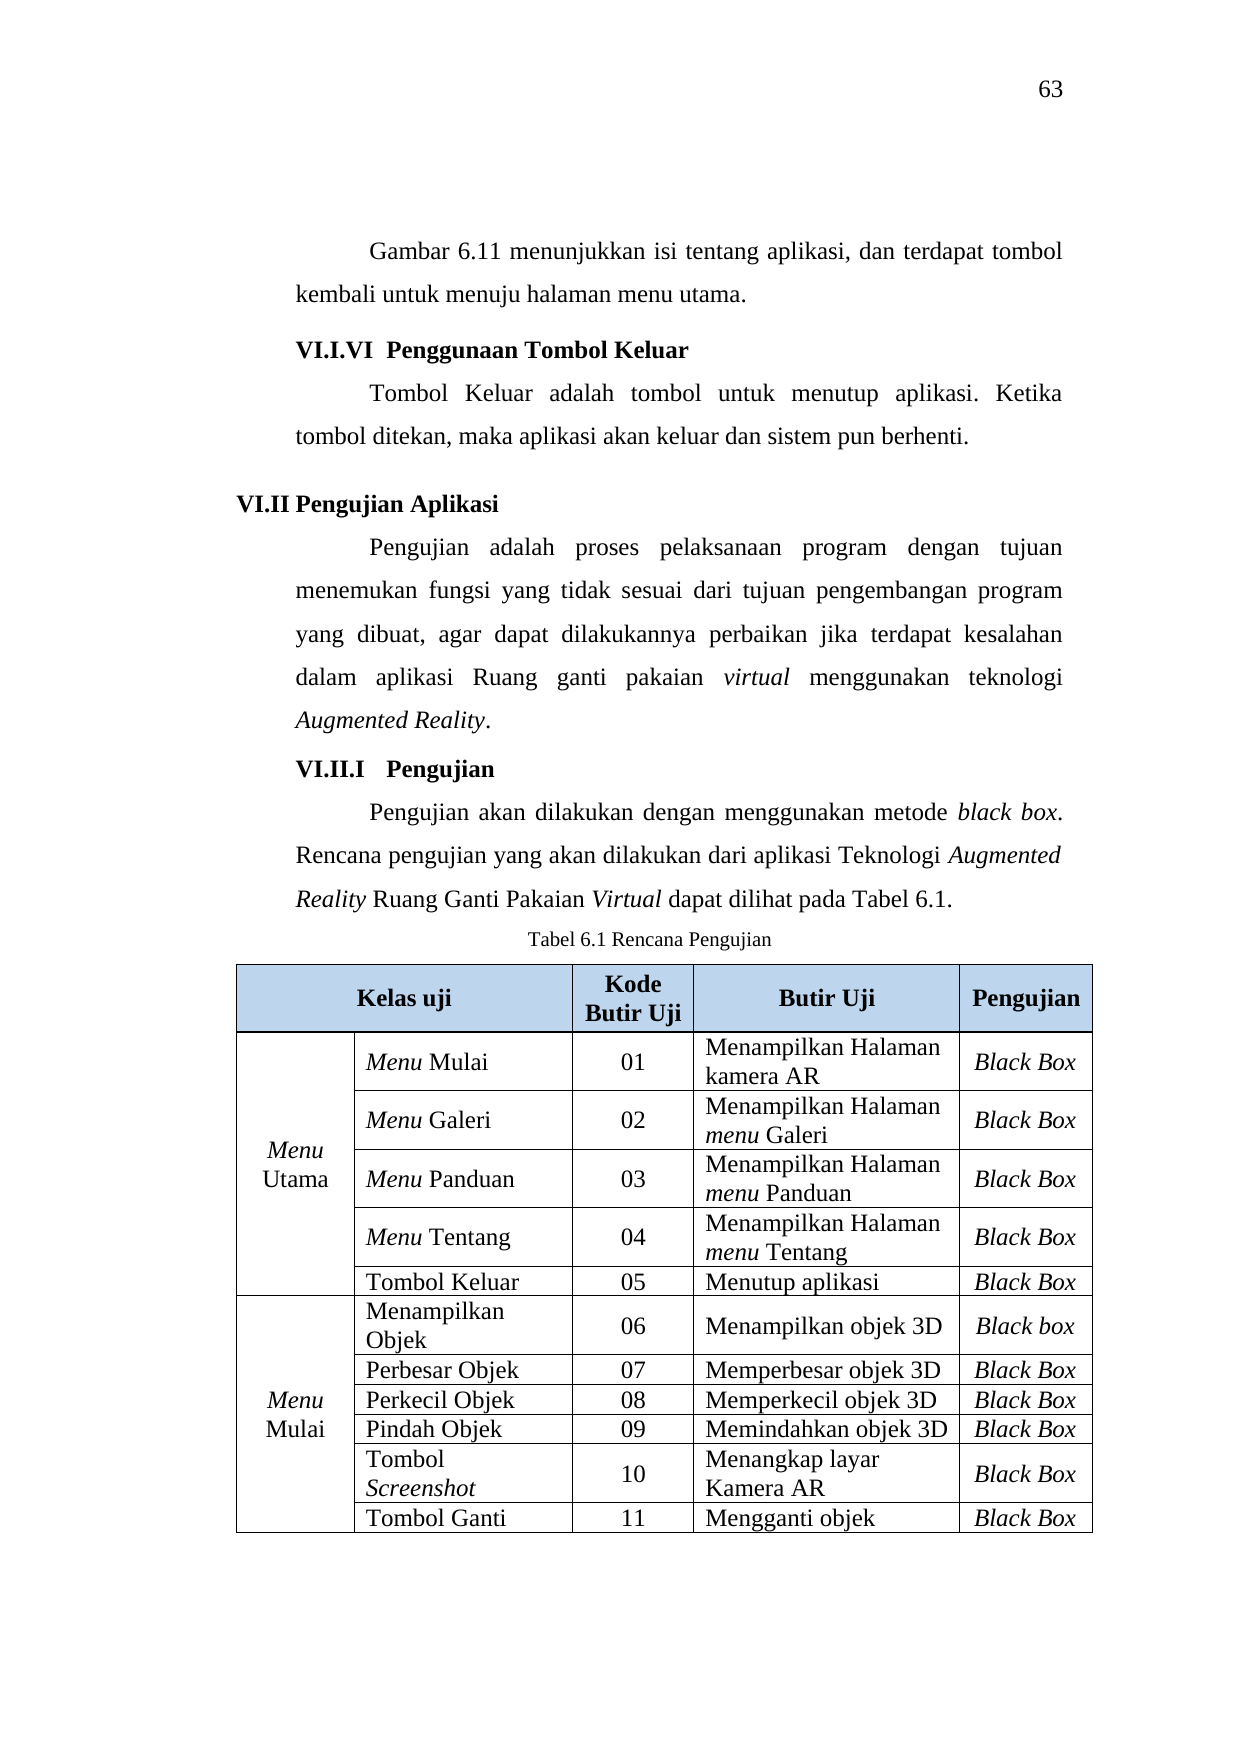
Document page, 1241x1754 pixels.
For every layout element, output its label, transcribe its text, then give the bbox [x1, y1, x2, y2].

table_cell Black Box [960, 1033, 1092, 1090]
table_cell Menu Utama [237, 1033, 354, 1295]
table_cell Menu Mulai [355, 1033, 572, 1090]
text Tombol Keluar adalah tombol untuk menutup aplikasi. Ketika tombol ditekan, maka aplikasi akan keluar dan sistem pun berhenti. [295, 378, 1063, 450]
table_cell Menampilkan objek 3D [694, 1296, 959, 1354]
text Pengujian akan dilakukan dengan menggunakan metode black box. Rencana pengujian yang akan dilakukan dari aplikasi Teknologi Augmented Reality Ruang Ganti Pakaian Virtual dapat dilihat pada Tabel 6.1. [295, 797, 1063, 912]
table_cell 10 [573, 1444, 693, 1502]
table_cell Tombol Keluar [355, 1267, 572, 1295]
table_cell 05 [573, 1267, 693, 1295]
table_cell 02 [573, 1091, 693, 1148]
table_cell Perkecil Objek [355, 1385, 572, 1413]
table_cell Menampilkan Halaman kamera AR [694, 1033, 959, 1090]
table_cell 09 [573, 1415, 693, 1443]
table_cell Menu Galeri [355, 1091, 572, 1148]
table_cell Menu Panduan [355, 1150, 572, 1207]
table_header Kode Butir Uji [573, 965, 693, 1031]
table_cell Menutup aplikasi [694, 1267, 959, 1295]
table_cell Menangkap layar Kamera AR [694, 1444, 959, 1502]
table_cell Mengganti objek [694, 1503, 959, 1532]
text Tabel 6.1 Rencana Pengujian [236, 927, 1063, 951]
table_cell Memperkecil objek 3D [694, 1385, 959, 1413]
table_cell 03 [573, 1150, 693, 1207]
table_cell Tombol Screenshot [355, 1444, 572, 1502]
table_cell 11 [573, 1503, 693, 1532]
subtitle Pengujian Aplikasi [236, 489, 1063, 518]
table_header Pengujian [960, 965, 1092, 1031]
table_cell Black box [960, 1296, 1092, 1354]
table_cell Black Box [960, 1091, 1092, 1148]
text Pengujian adalah proses pelaksanaan program dengan tujuan menemukan fungsi yang tidak sesuai dari tujuan pengembangan program yang dibuat, agar dapat dilakukannya perbaikan jika terdapat kesalahan dalam aplikasi Ruang ganti pakaian virtual menggunakan teknologi Augmented Reality. [295, 532, 1063, 734]
table_cell Black Box [960, 1415, 1092, 1443]
table_cell Black Box [960, 1444, 1092, 1502]
table_cell Black Box [960, 1355, 1092, 1384]
table_cell Black Box [960, 1267, 1092, 1295]
table_cell Black Box [960, 1385, 1092, 1413]
table_cell Menampilkan Halaman menu Tentang [694, 1208, 959, 1266]
subtitle Pengujian [295, 754, 1063, 783]
table_cell Pindah Objek [355, 1415, 572, 1443]
table_cell 08 [573, 1385, 693, 1413]
table_cell 06 [573, 1296, 693, 1354]
table_cell Menu Tentang [355, 1208, 572, 1266]
table_cell 07 [573, 1355, 693, 1384]
table_header Kelas uji [237, 965, 572, 1031]
table_cell Perbesar Objek [355, 1355, 572, 1384]
table_cell 04 [573, 1208, 693, 1266]
table_cell Black Box [960, 1208, 1092, 1266]
subtitle Penggunaan Tombol Keluar [295, 335, 1063, 364]
table_cell Black Box [960, 1150, 1092, 1207]
table_cell Memindahkan objek 3D [694, 1415, 959, 1443]
table_cell Menampilkan Halaman menu Galeri [694, 1091, 959, 1148]
table_cell Black Box [960, 1503, 1092, 1532]
table_cell Memperbesar objek 3D [694, 1355, 959, 1384]
table_header Butir Uji [694, 965, 959, 1031]
table_cell Tombol Ganti [355, 1503, 572, 1532]
text Gambar 6.11 menunjukkan isi tentang aplikasi, dan terdapat tombol kembali untuk menuju halaman menu utama. [295, 236, 1063, 308]
table_cell Menu Mulai [237, 1296, 354, 1532]
table_cell Menampilkan Halaman menu Panduan [694, 1150, 959, 1207]
table_cell Menampilkan Objek [355, 1296, 572, 1354]
table_cell 01 [573, 1033, 693, 1090]
